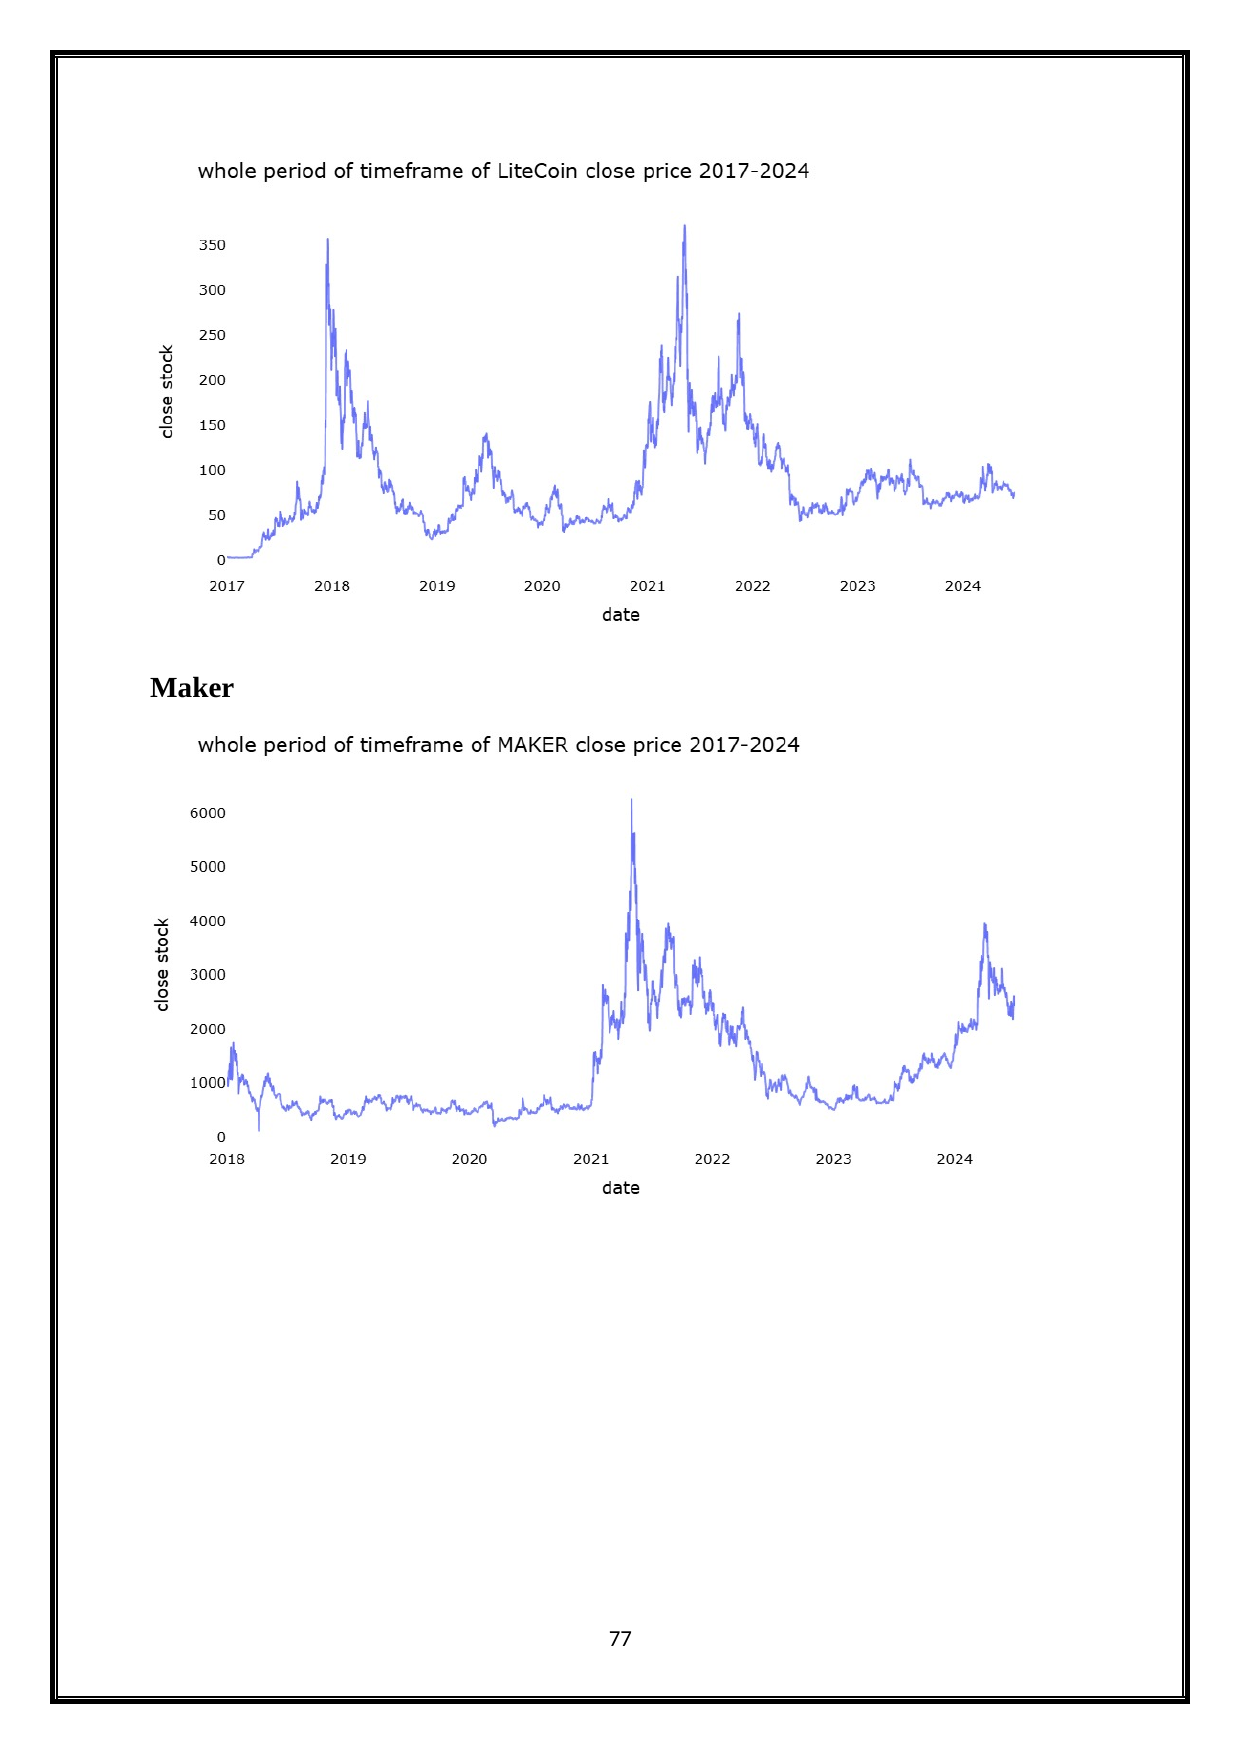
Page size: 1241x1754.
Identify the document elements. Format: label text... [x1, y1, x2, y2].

picture [150, 150, 1091, 652]
text Maker [150, 670, 1090, 704]
picture [150, 723, 1091, 1225]
